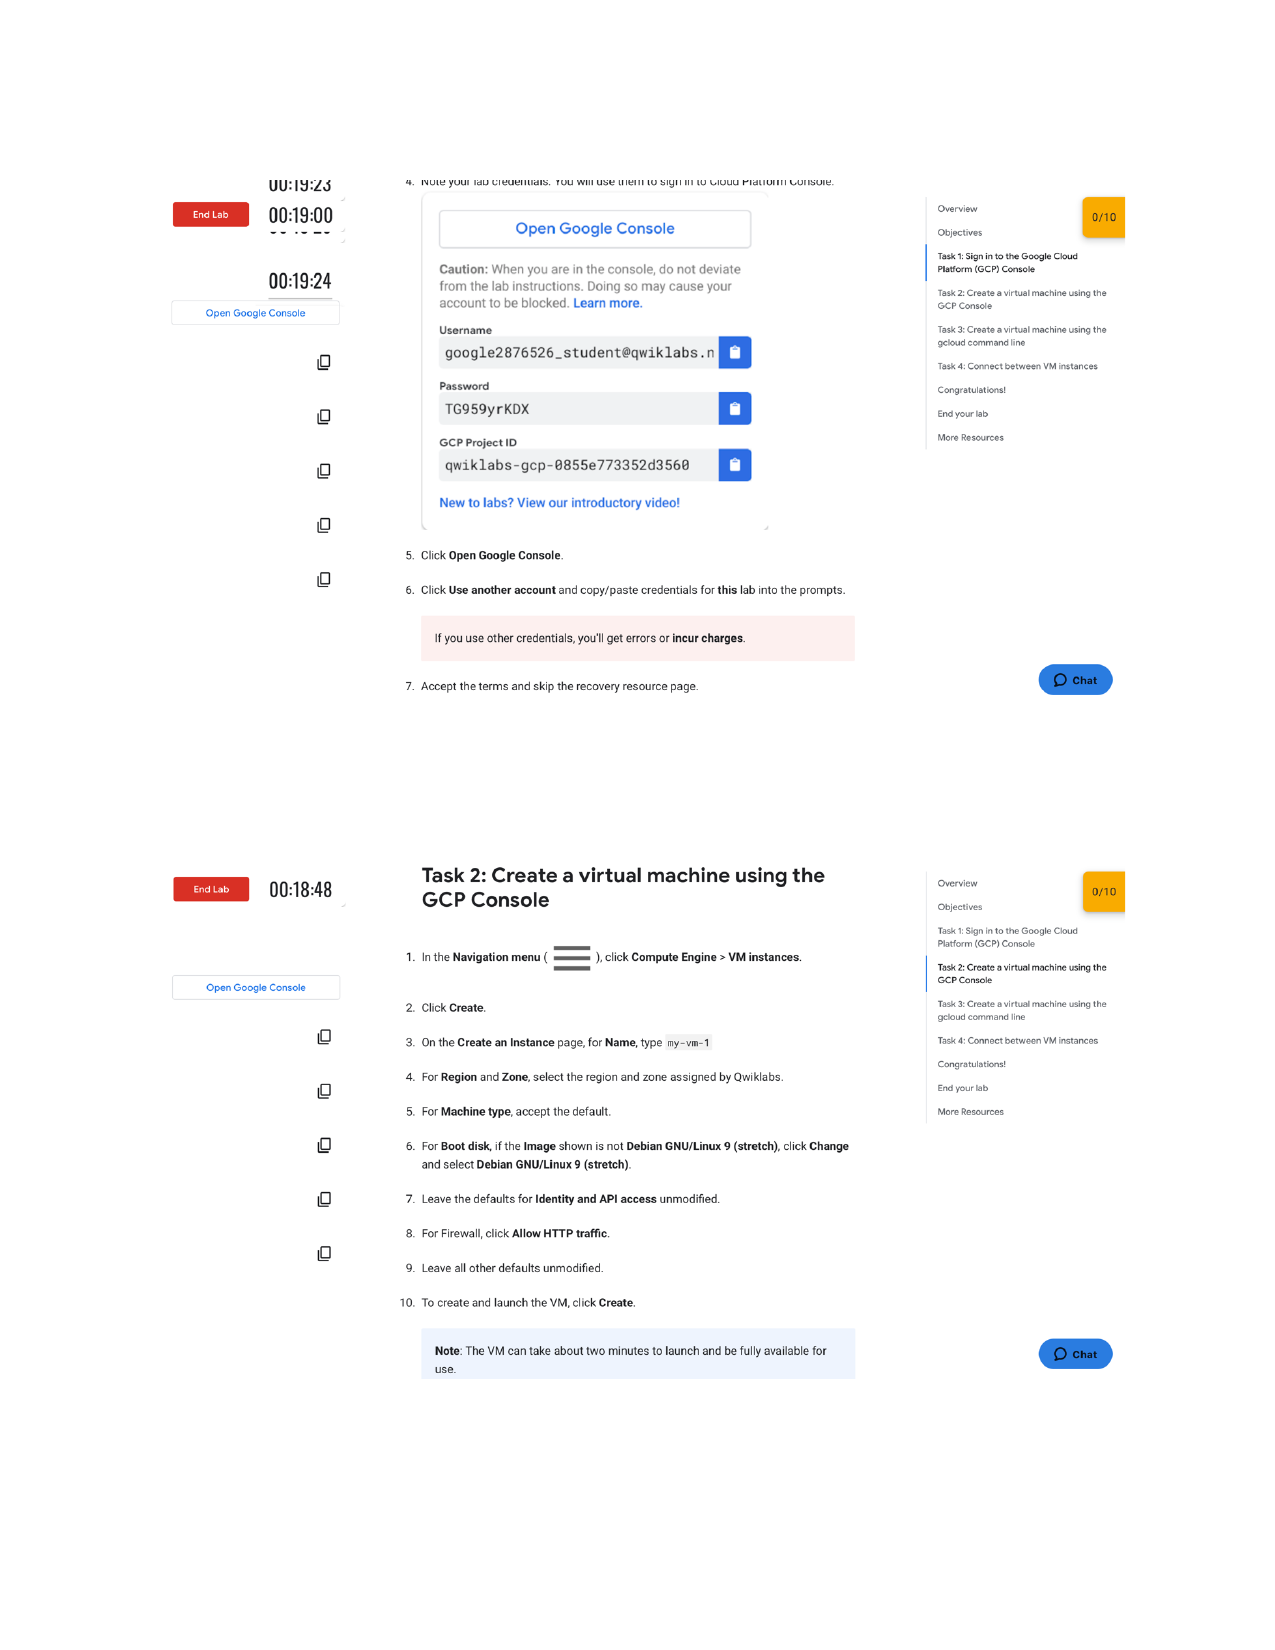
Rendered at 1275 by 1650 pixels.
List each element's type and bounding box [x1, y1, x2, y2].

picture [150, 180, 1125, 705]
picture [150, 856, 1125, 1379]
